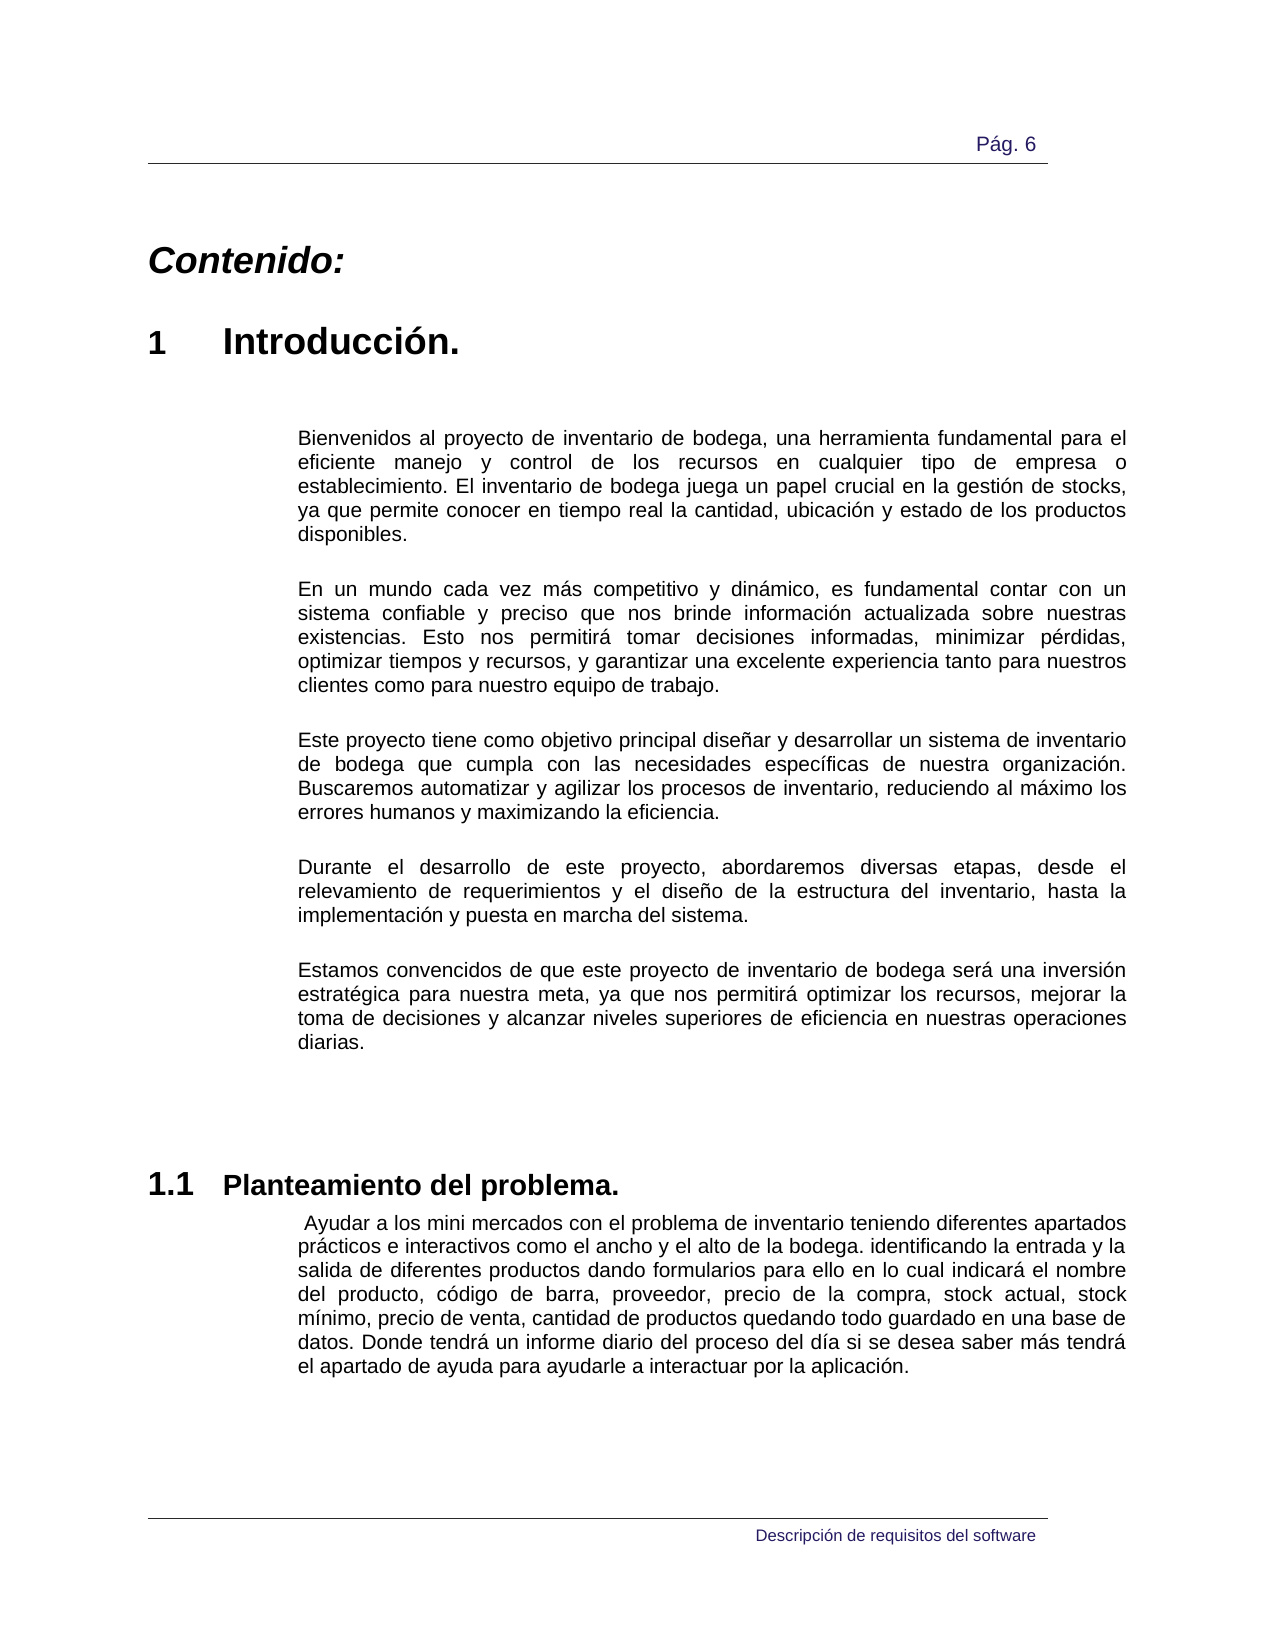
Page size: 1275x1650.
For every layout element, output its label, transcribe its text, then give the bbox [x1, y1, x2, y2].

subtitle Introducción. [148, 319, 1127, 362]
text Estamos convencidos de que este proyecto de inventario de bodega será una inversión estratégica para nuestra meta, ya que nos permitirá optimizar los recursos, mejorar la toma de decisiones y alcanzar niveles superiores de eficiencia en nuestras operaciones diarias. [298, 958, 1127, 1054]
text Durante el desarrollo de este proyecto, abordaremos diversas etapas, desde el relevamiento de requerimientos y el diseño de la estructura del inventario, hasta la implementación y puesta en marcha del sistema. [298, 855, 1127, 927]
text Ayudar a los mini mercados con el problema de inventario teniendo diferentes apartados prácticos e interactivos como el ancho y el alto de la bodega. identificando la entrada y la salida de diferentes productos dando formularios para ello en lo cual indicará el nombre del producto, código de barra, proveedor, precio de la compra, stock actual, stock mínimo, precio de venta, cantidad de productos quedando todo guardado en una base de datos. Donde tendrá un informe diario del proceso del día si se desea saber más tendrá el apartado de ayuda para ayudarle a interactuar por la aplicación. [298, 1210, 1127, 1378]
text Bienvenidos al proyecto de inventario de bodega, una herramienta fundamental para el eficiente manejo y control de los recursos en cualquier tipo de empresa o establecimiento. El inventario de bodega juega un papel crucial en la gestión de stocks, ya que permite conocer en tiempo real la cantidad, ubicación y estado de los productos disponibles. [298, 426, 1127, 545]
text En un mundo cada vez más competitivo y dinámico, es fundamental contar con un sistema confiable y preciso que nos brinde información actualizada sobre nuestras existencias. Esto nos permitirá tomar decisiones informadas, minimizar pérdidas, optimizar tiempos y recursos, y garantizar una excelente experiencia tanto para nuestros clientes como para nuestro equipo de trabajo. [298, 577, 1127, 696]
subtitle Planteamiento del problema. [148, 1163, 1127, 1202]
subtitle Contenido: [148, 238, 1127, 281]
text Este proyecto tiene como objetivo principal diseñar y desarrollar un sistema de inventario de bodega que cumpla con las necesidades específicas de nuestra organización. Buscaremos automatizar y agilizar los procesos de inventario, reduciendo al máximo los errores humanos y maximizando la eficiencia. [298, 728, 1127, 823]
